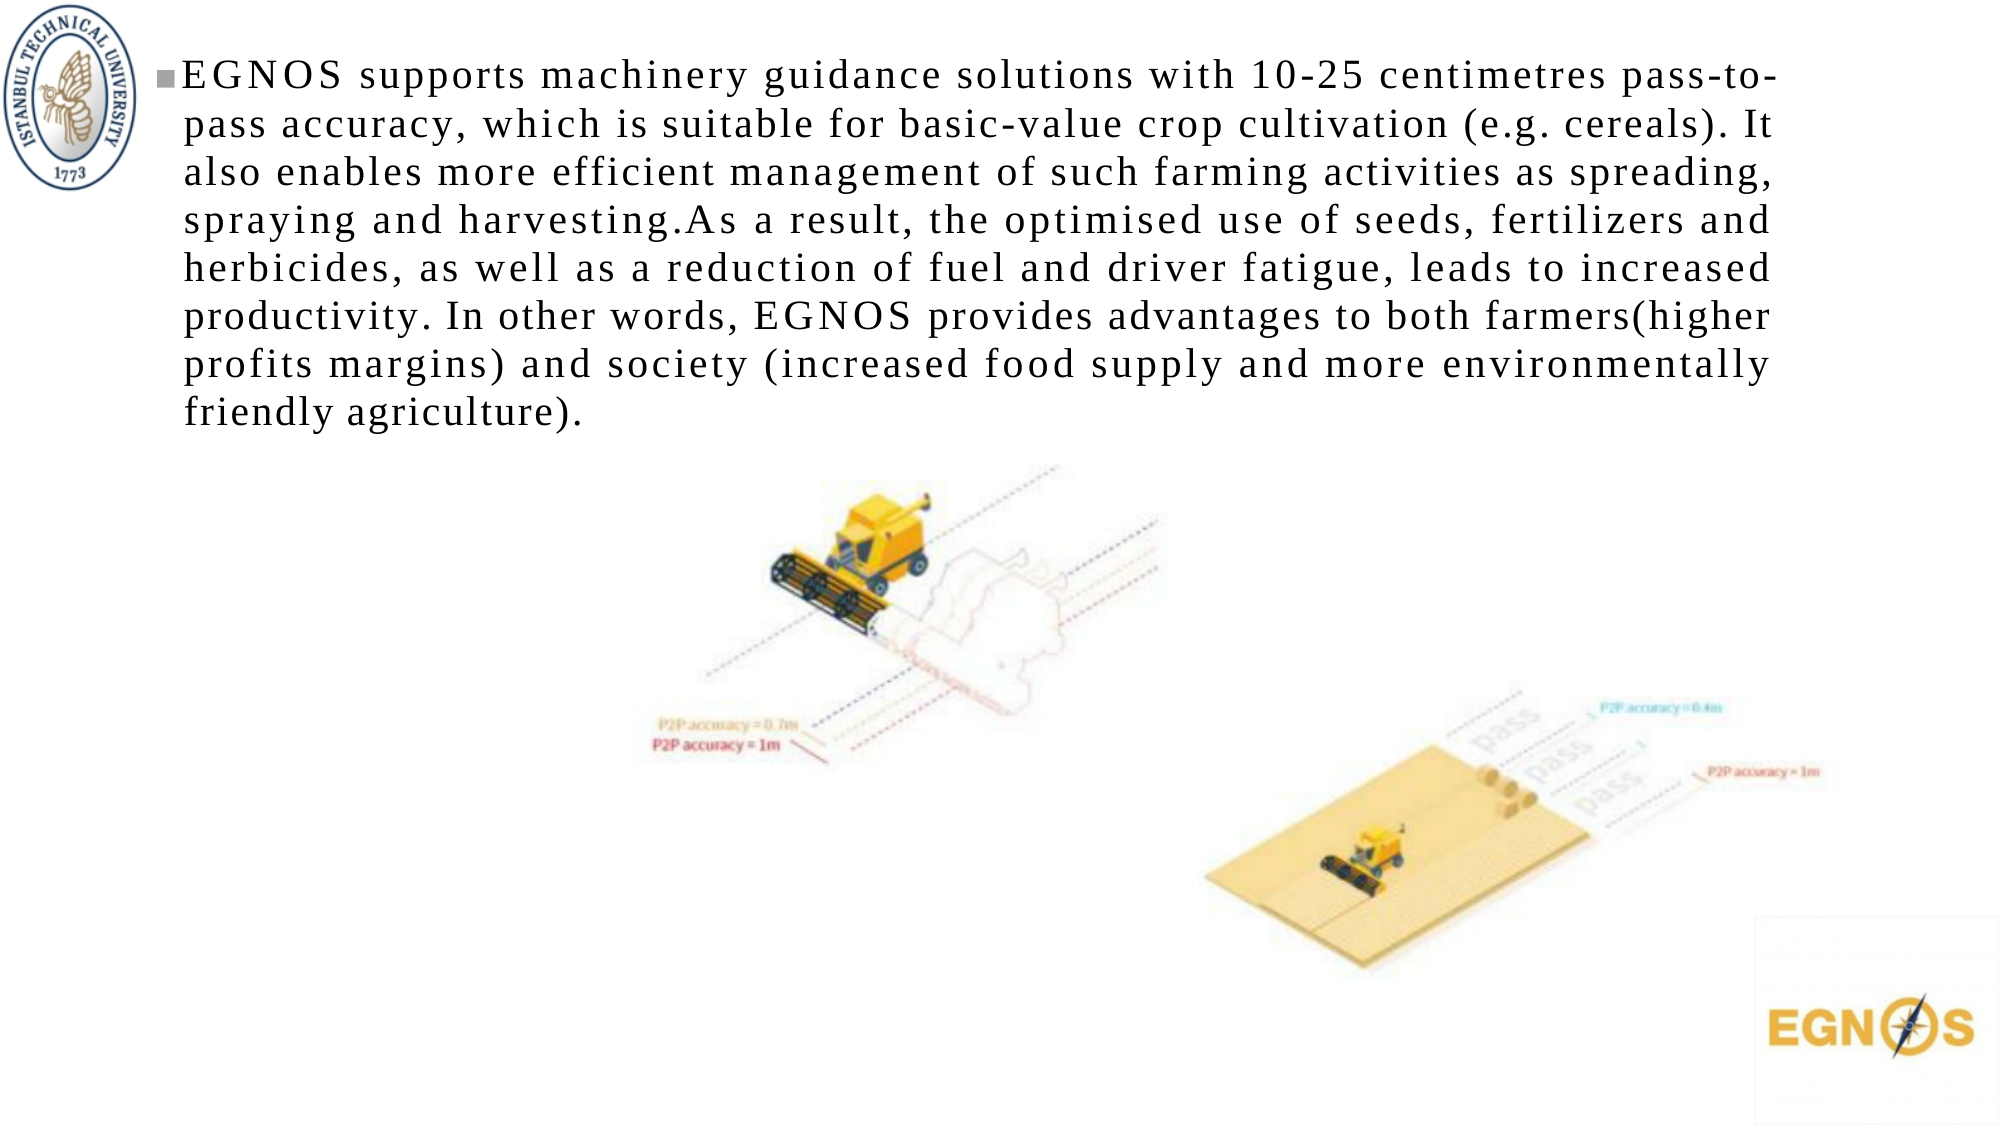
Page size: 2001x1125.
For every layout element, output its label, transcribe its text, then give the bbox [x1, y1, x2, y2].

text ▪EGNOS supports machinery guidance solutions with 10-25 centimetres pass-to- pass accuracy, which is suitable for basic-value crop cultivation (e.g. cereals). It also enables more efficient management of such farming activities as spreading, spraying and harvesting.As a result, the optimised use of seeds, fertilizers and herbicides, as well as a reduction of fuel and driver fatigue, leads to increased productivity. In other words, EGNOS provides advantages to both farmers(higher profits margins) and society (increased food supply and more environmentally friendly agriculture). [153, 49, 1787, 434]
picture [0, 0, 141, 199]
picture [538, 448, 2000, 1125]
